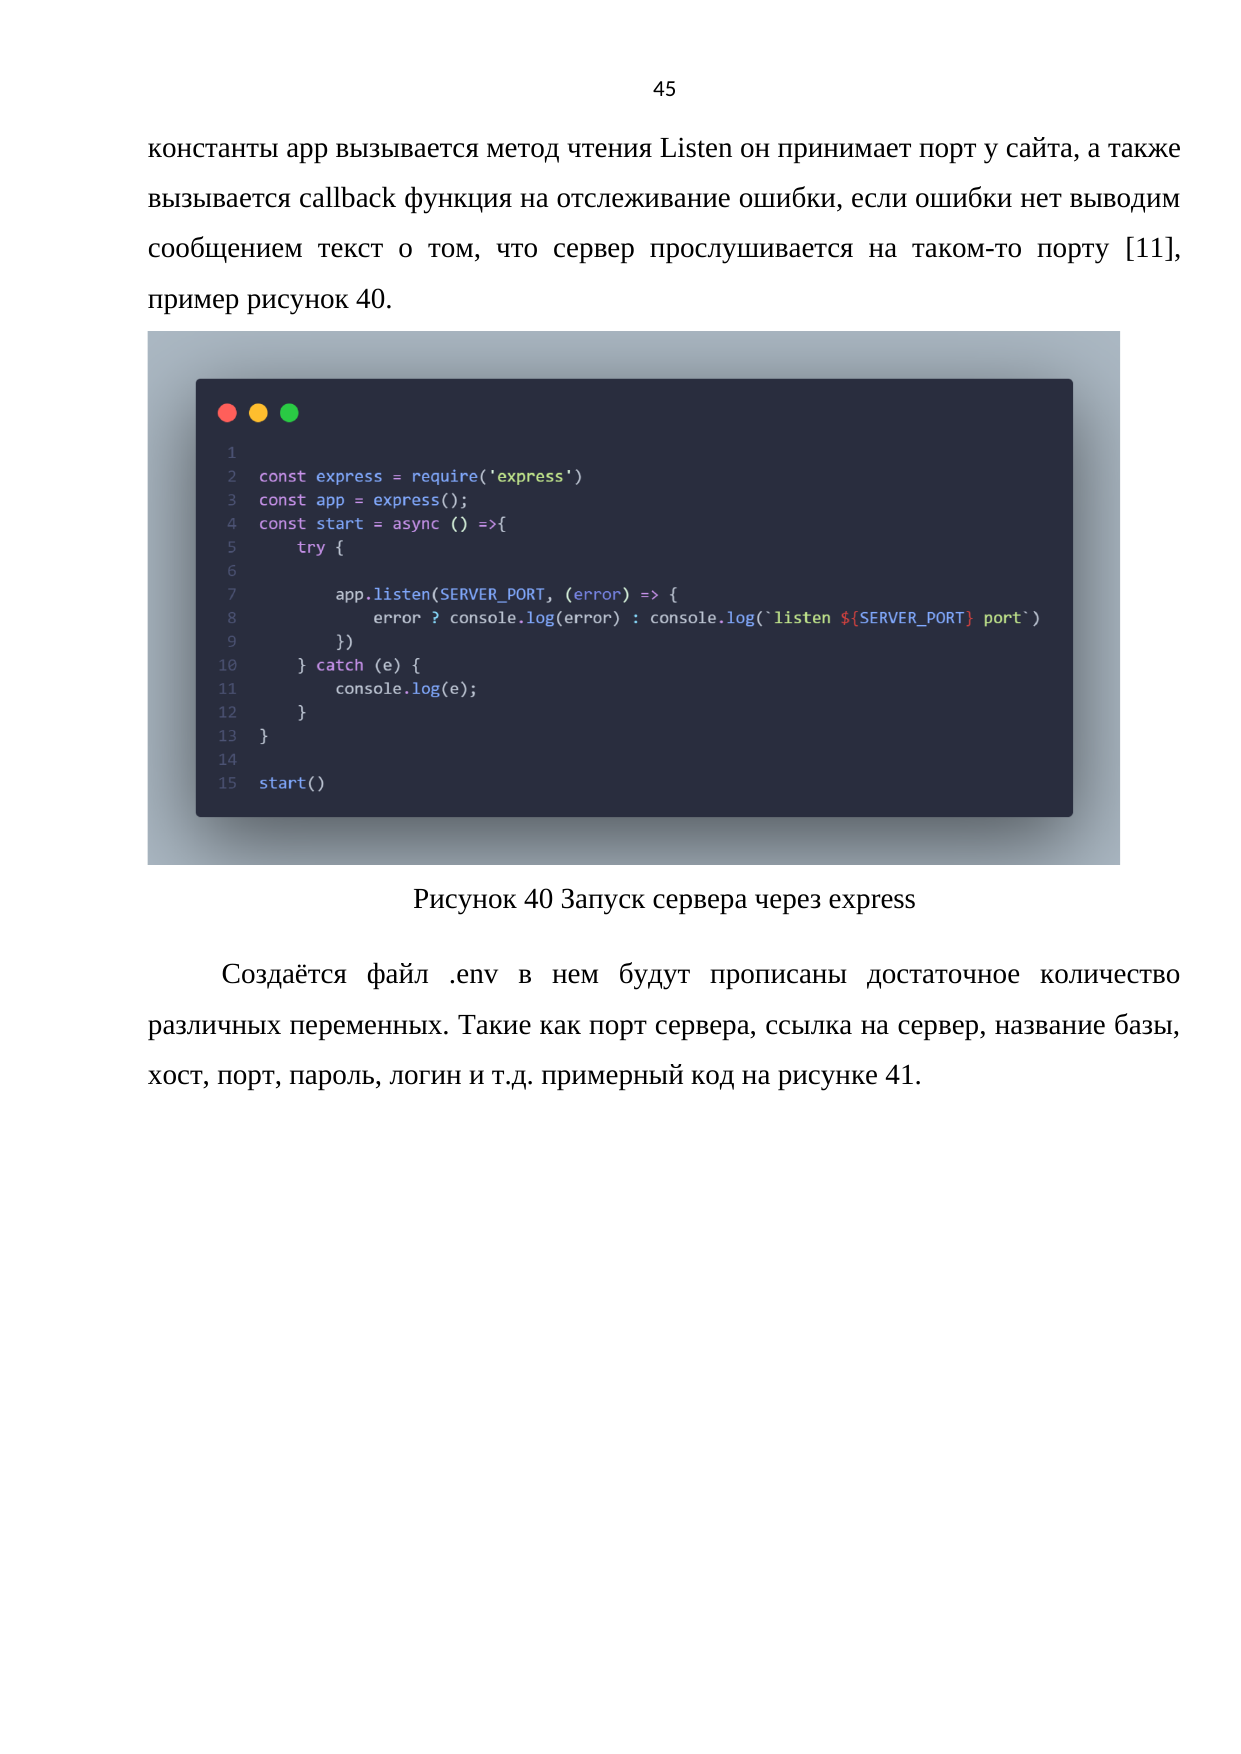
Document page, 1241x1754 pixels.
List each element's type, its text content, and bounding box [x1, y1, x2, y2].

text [148, 130, 1181, 314]
text Рисунок 40 Запуск сервера через express [148, 881, 1181, 915]
text Создаётся файл .env в нем будут прописаны достаточное количество различных переменных. Такие как порт сервера, ссылка на сервер, название базы, хост, порт, пароль, логин и т.д. примерный код на рисунке 41. [148, 956, 1181, 1091]
picture [147, 331, 1121, 865]
